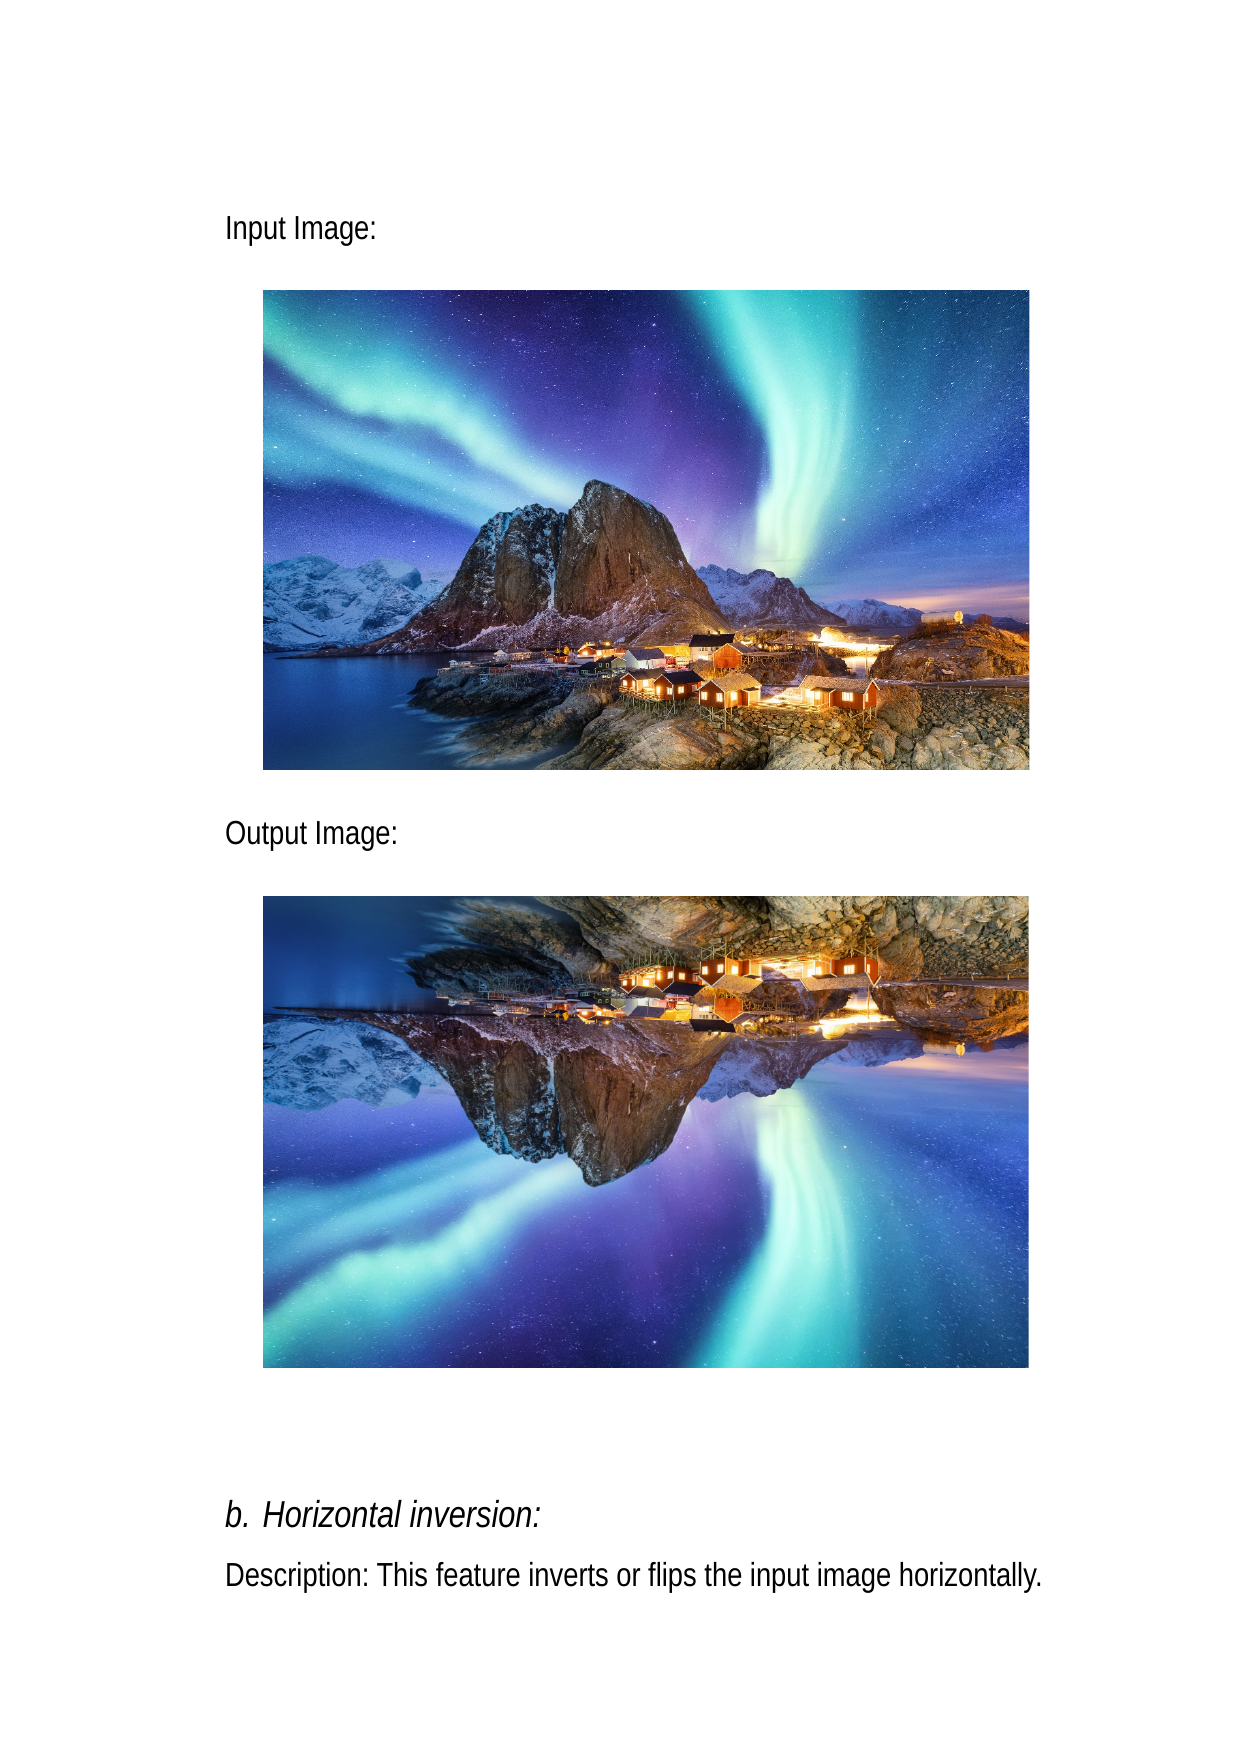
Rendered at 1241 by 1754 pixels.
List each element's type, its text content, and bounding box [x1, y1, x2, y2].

picture [263, 896, 1029, 1368]
list Input Image: [225, 208, 1090, 246]
picture [263, 290, 1030, 770]
text Description: This feature inverts or flips the input image horizontally. [225, 1555, 1090, 1593]
list Output Image: [225, 814, 1090, 852]
list Horizontal inversion: [225, 1492, 1090, 1535]
